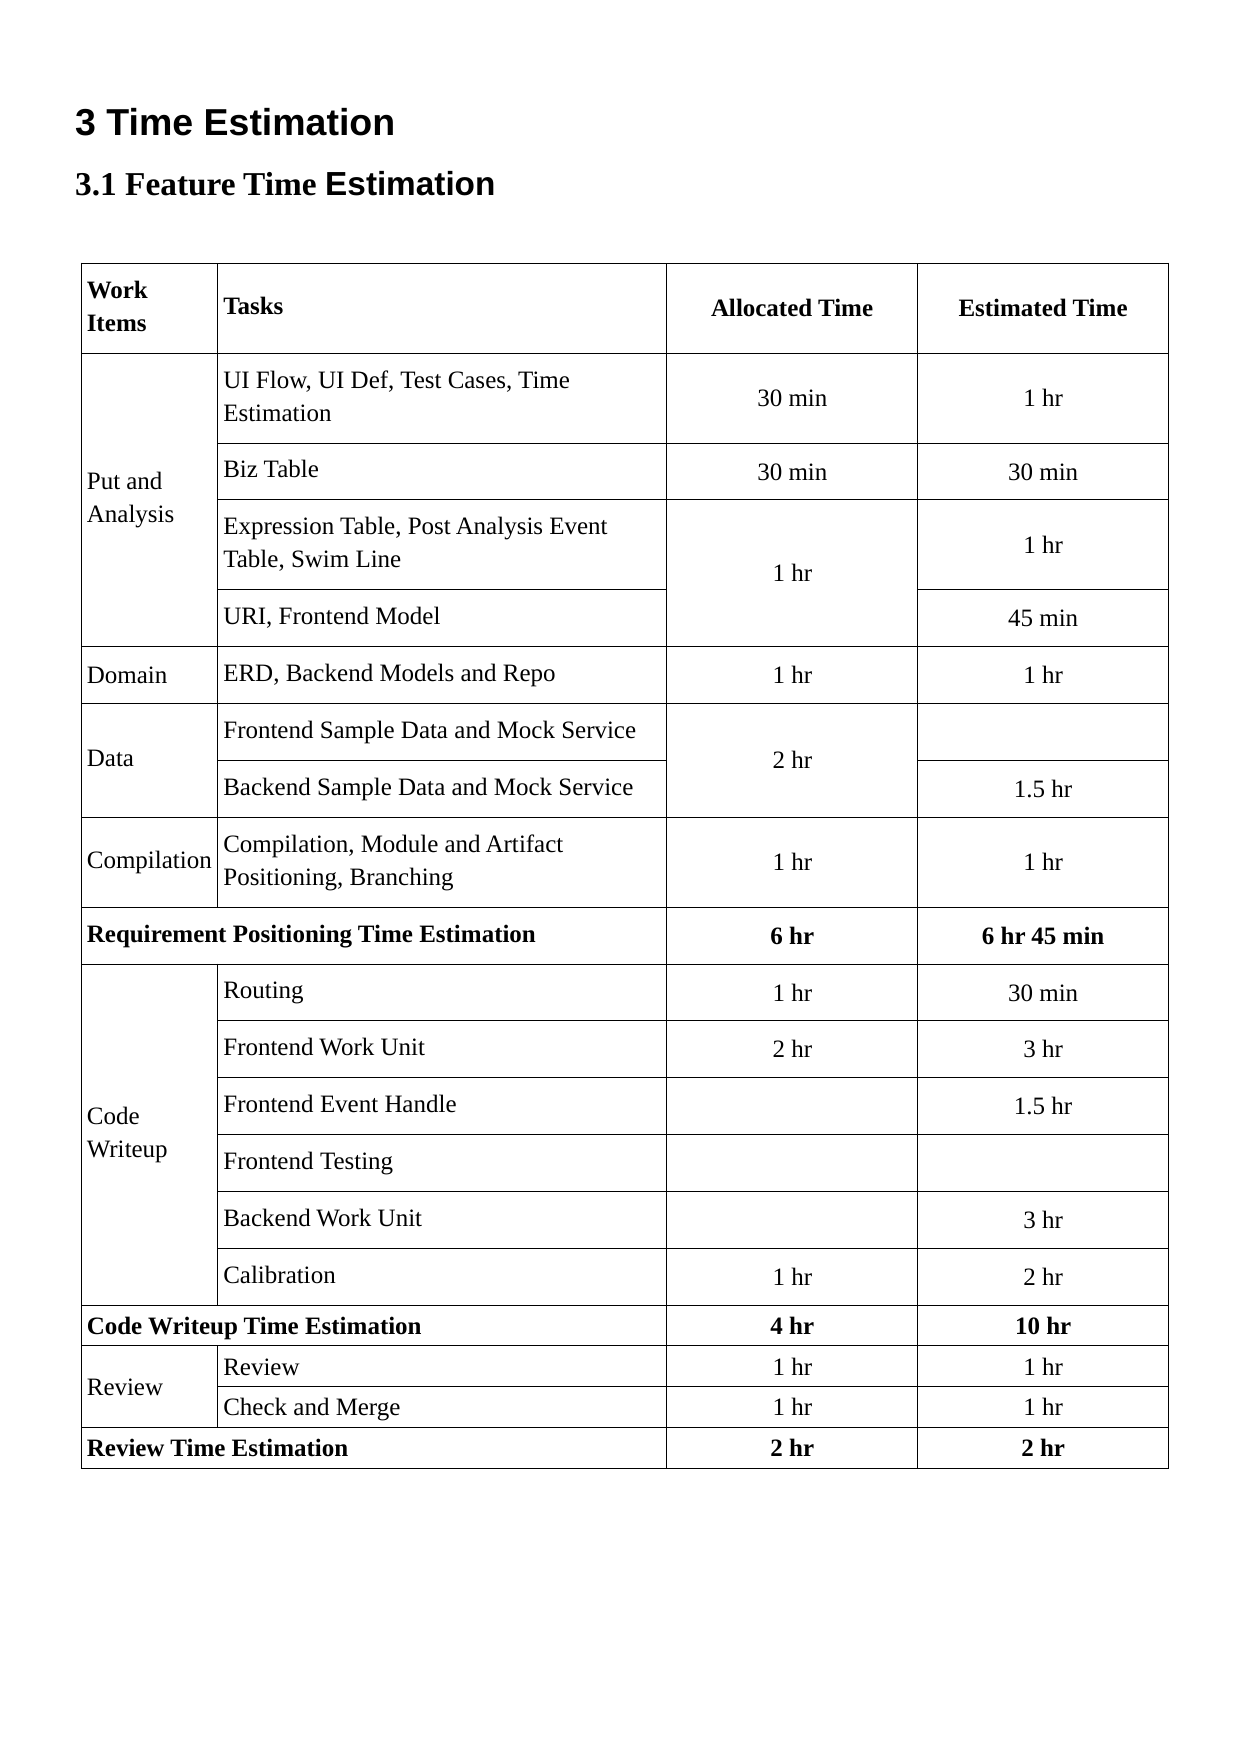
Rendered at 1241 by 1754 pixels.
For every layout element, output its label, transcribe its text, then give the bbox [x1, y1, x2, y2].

table_cell Biz Table [218, 444, 666, 499]
table_cell 1 hr [918, 1346, 1168, 1386]
table_cell Expression Table, Post Analysis Event Table, Swim Line [218, 500, 666, 589]
table_cell 2 hr [667, 1021, 917, 1077]
table_cell Put and Analysis [82, 354, 217, 646]
table_cell Calibration [218, 1249, 666, 1305]
table_cell Frontend Testing [218, 1135, 666, 1191]
table_cell 30 min [918, 444, 1168, 499]
table_cell 30 min [667, 444, 917, 499]
table_header Estimated Time [918, 264, 1168, 352]
table_cell Check and Merge [218, 1387, 666, 1427]
table_cell 3 hr [918, 1021, 1168, 1077]
table_cell 1 hr [667, 965, 917, 1020]
table_cell 4 hr [667, 1306, 917, 1345]
table_cell 2 hr [667, 1428, 917, 1468]
table_header Allocated Time [667, 264, 917, 352]
table_cell [667, 1192, 917, 1248]
table_cell 1 hr [667, 1346, 917, 1386]
table_cell 45 min [918, 590, 1168, 646]
subtitle 3.1 Feature Time Estimation [75, 164, 1165, 202]
table_cell 1 hr [667, 500, 917, 646]
table_cell [667, 1135, 917, 1191]
table_cell Review [82, 1346, 217, 1427]
table_cell Code Writeup Time Estimation [82, 1306, 666, 1345]
table_cell Code Writeup [82, 965, 217, 1305]
table_cell [667, 1078, 917, 1134]
table_cell Domain [82, 647, 217, 703]
table_cell URI, Frontend Model [218, 590, 666, 646]
table_cell 1 hr [918, 1387, 1168, 1427]
table_cell 1 hr [918, 500, 1168, 589]
table_cell 2 hr [918, 1428, 1168, 1468]
table_cell [918, 1135, 1168, 1191]
table_cell 1.5 hr [918, 761, 1168, 817]
table_cell Compilation, Module and Artifact Positioning, Branching [218, 818, 666, 907]
table_cell Review [218, 1346, 666, 1386]
table_cell [918, 704, 1168, 760]
table_cell Frontend Sample Data and Mock Service [218, 704, 666, 760]
table_cell 1 hr [667, 647, 917, 703]
table_cell 2 hr [918, 1249, 1168, 1305]
table_header Tasks [218, 264, 666, 352]
table_cell 1 hr [918, 647, 1168, 703]
table_cell 1 hr [918, 354, 1168, 442]
subtitle 3 Time Estimation [75, 100, 1165, 143]
table_cell 10 hr [918, 1306, 1168, 1345]
table_cell 1 hr [918, 818, 1168, 907]
table_cell Backend Sample Data and Mock Service [218, 761, 666, 817]
table_cell Frontend Work Unit [218, 1021, 666, 1077]
table_cell ERD, Backend Models and Repo [218, 647, 666, 703]
table_cell Compilation [82, 818, 217, 907]
table_cell Frontend Event Handle [218, 1078, 666, 1134]
table_cell 1 hr [667, 1387, 917, 1427]
table_cell Backend Work Unit [218, 1192, 666, 1248]
table_cell 6 hr [667, 908, 917, 963]
table_cell Requirement Positioning Time Estimation [82, 908, 666, 963]
table_cell 1.5 hr [918, 1078, 1168, 1134]
table_cell 30 min [918, 965, 1168, 1020]
table_cell Data [82, 704, 217, 817]
table_cell Review Time Estimation [82, 1428, 666, 1468]
table_cell 6 hr 45 min [918, 908, 1168, 963]
table_cell 30 min [667, 354, 917, 442]
table_header Work Items [82, 264, 217, 352]
table_cell UI Flow, UI Def, Test Cases, Time Estimation [218, 354, 666, 442]
table_cell Routing [218, 965, 666, 1020]
table_cell 3 hr [918, 1192, 1168, 1248]
table_cell 2 hr [667, 704, 917, 817]
table_cell 1 hr [667, 818, 917, 907]
table_cell 1 hr [667, 1249, 917, 1305]
